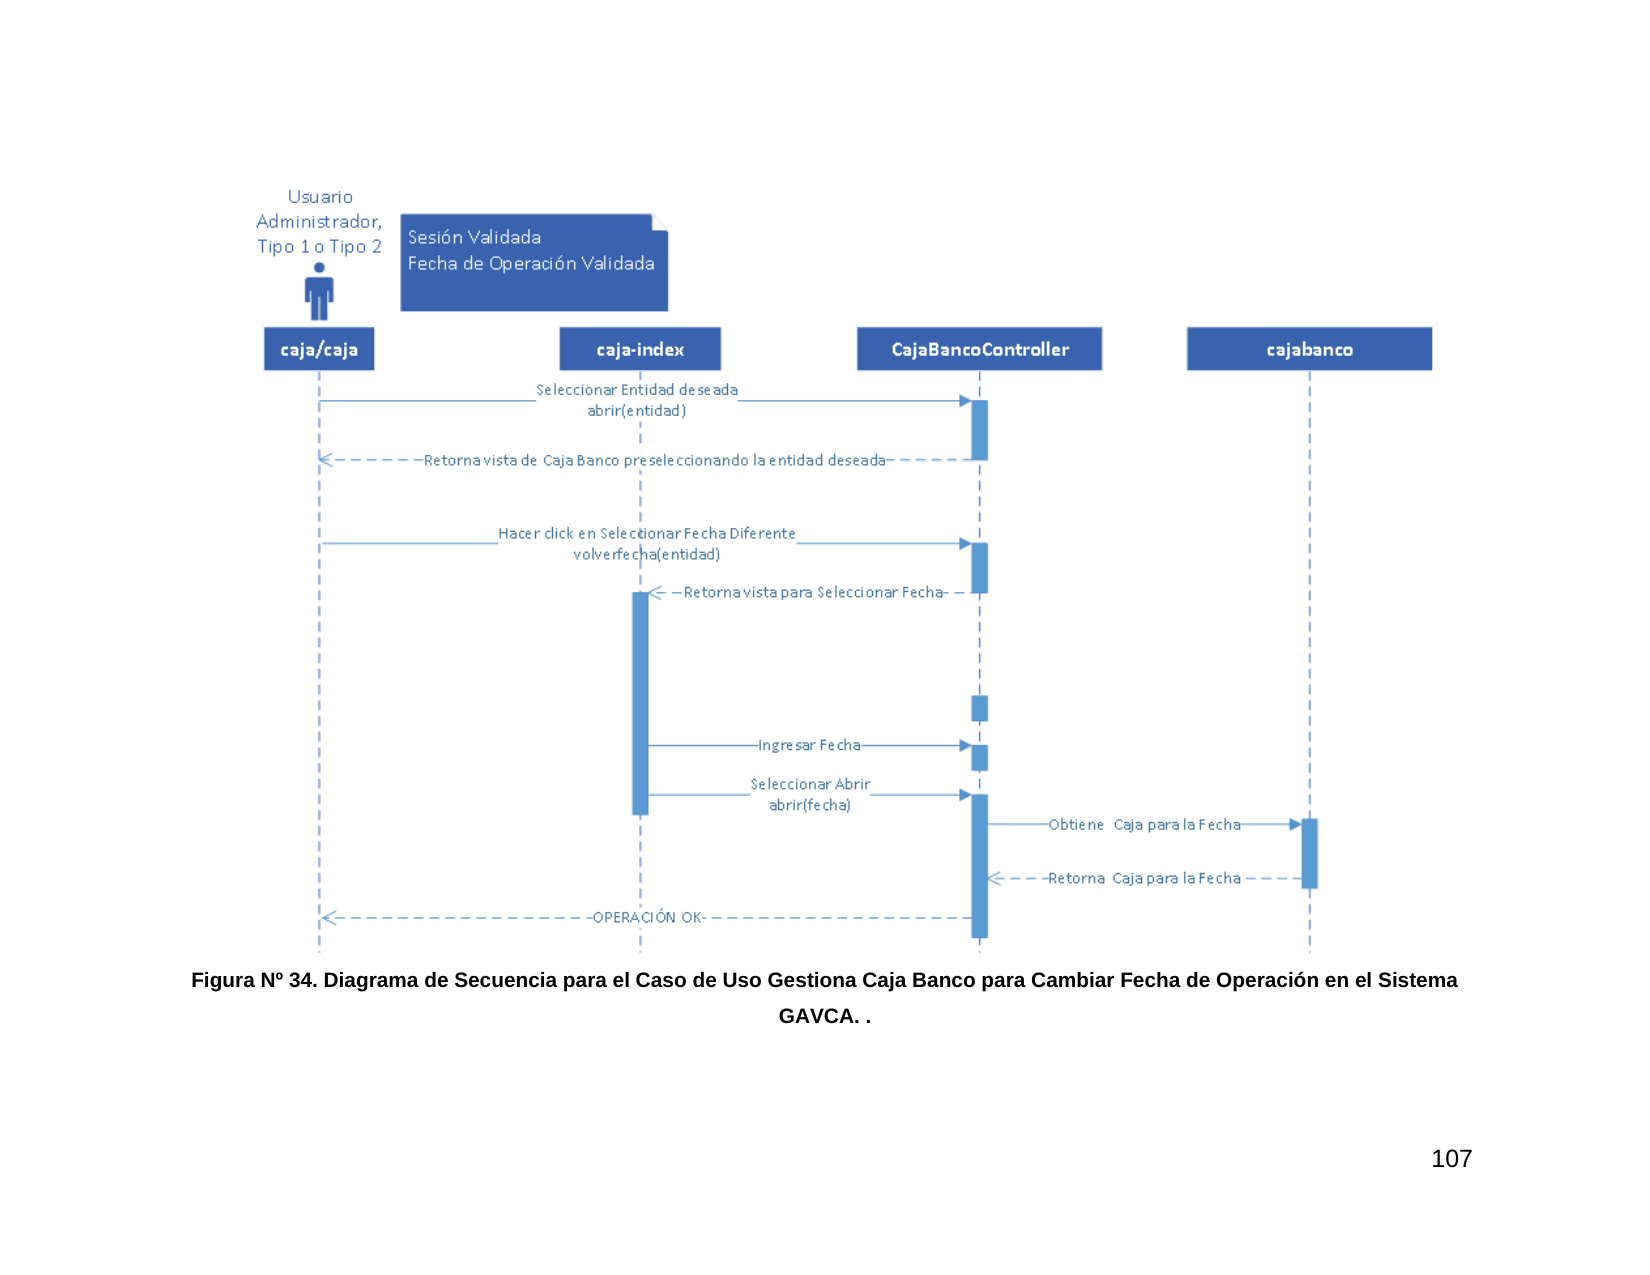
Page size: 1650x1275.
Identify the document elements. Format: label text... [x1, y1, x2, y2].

text Figura Nº 34. Diagrama de Secuencia para el Caso de Uso Gestiona Caja Banco para Cambiar Fecha de Operación en el Sistema GAVCA. . [177, 968, 1473, 1028]
picture [245, 177, 1435, 954]
